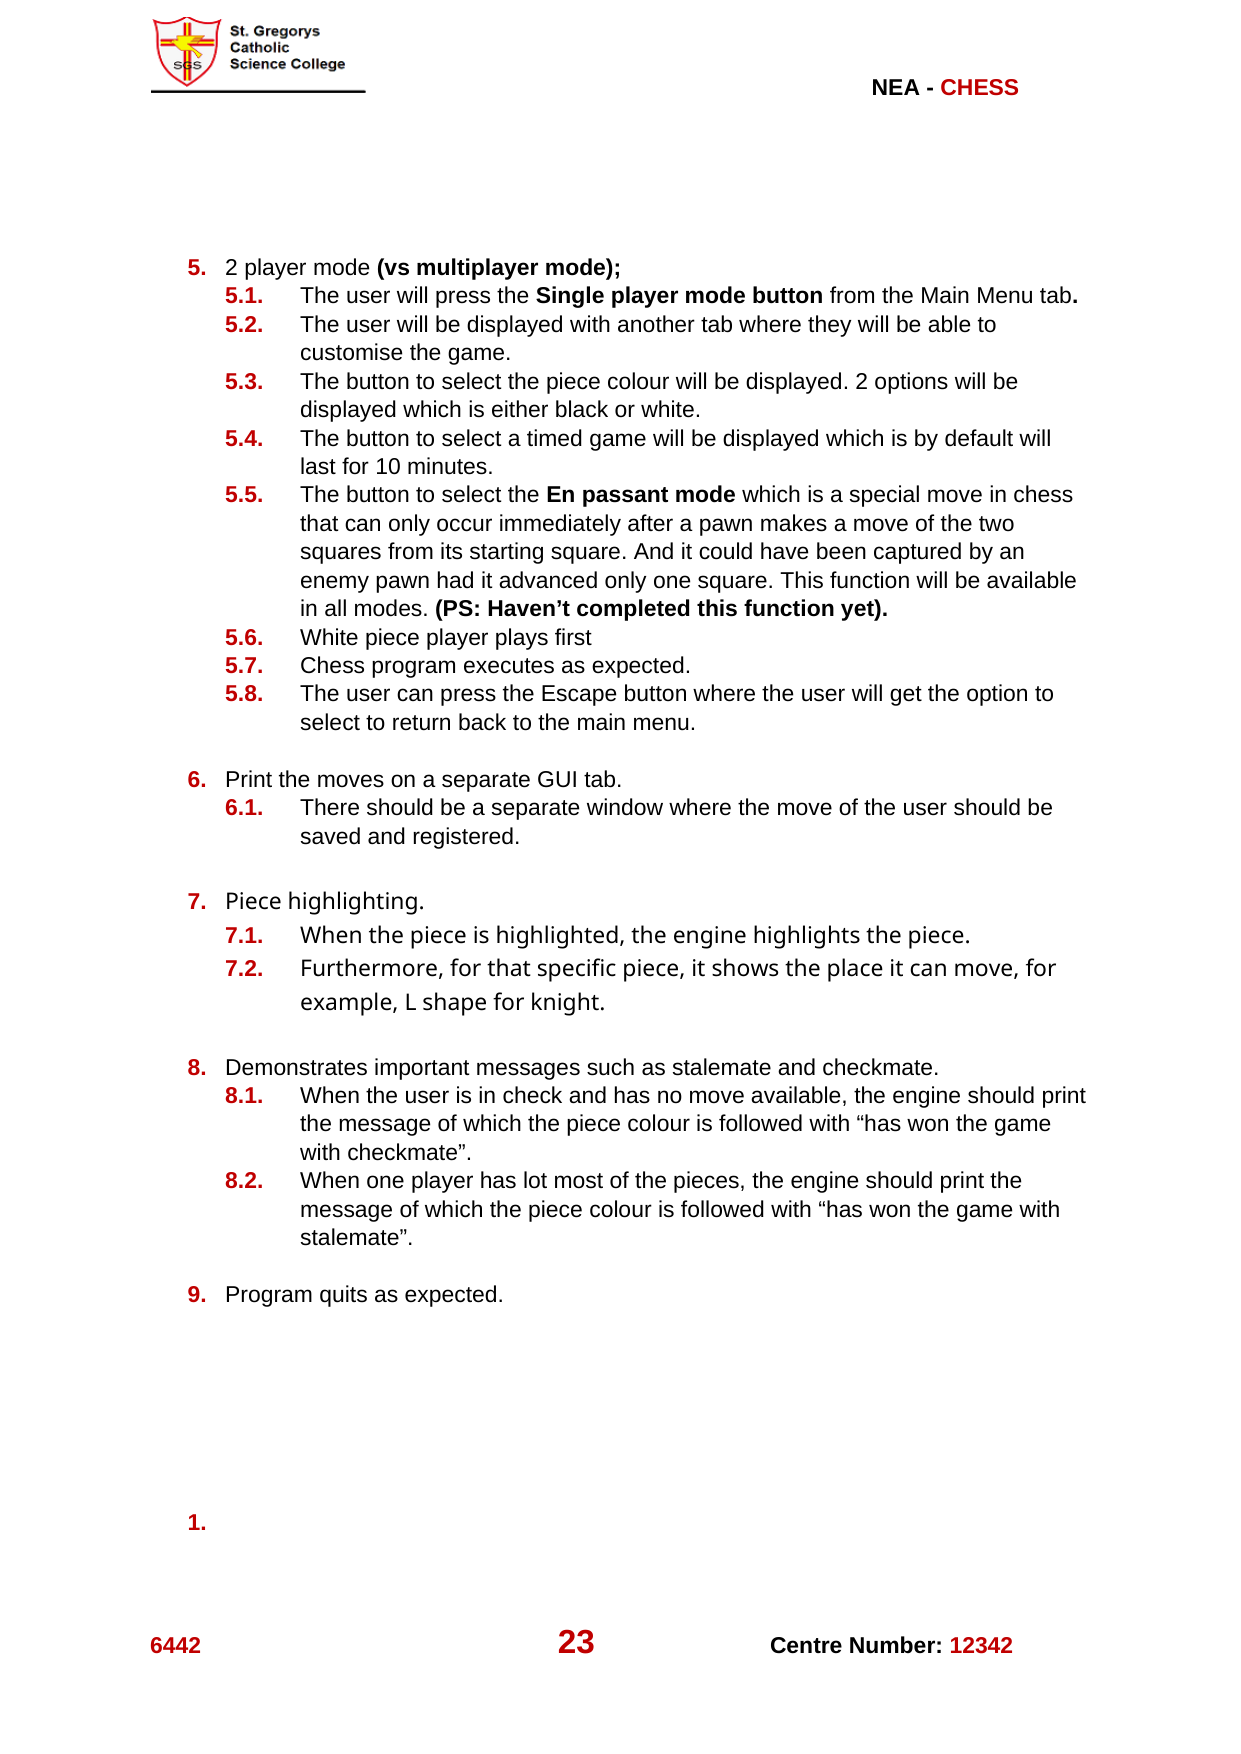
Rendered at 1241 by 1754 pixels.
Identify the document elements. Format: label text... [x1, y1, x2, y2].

list The user will be displayed with another tab where they will be able to customise the game. [225, 311, 1090, 366]
list The button to select a timed game will be displayed which is by default will last for 10 minutes. [225, 424, 1090, 479]
list The button to select the piece colour will be displayed. 2 options will be displayed which is either black or white. [225, 368, 1090, 422]
list The user will press the Single player mode button from the Main Menu tab. [225, 282, 1090, 309]
list 2 player mode (vs multiplayer mode); [187, 254, 1090, 280]
list When the piece is highlighted, the engine highlights the piece. [225, 918, 1090, 950]
list Furthermore, for that specific piece, it shows the place it can move, for example, L shape for knight. [225, 952, 1090, 1017]
list Demonstrates important messages such as stalemate and checkmate. [187, 1053, 1090, 1080]
picture [151, 17, 369, 96]
list White piece player plays first [225, 623, 1090, 650]
list Print the moves on a separate GUI tab. [187, 766, 1090, 792]
list The user can press the Escape button where the user will get the option to select to return back to the main menu. [225, 680, 1090, 735]
list Chess program executes as expected. [225, 652, 1090, 678]
list When one player has lot most of the pieces, the engine should print the message of which the piece colour is followed with “has won the game with stalemate”. [225, 1167, 1090, 1251]
list When the user is in check and has no move available, the engine should print the message of which the piece colour is followed with “has won the game with checkmate”. [225, 1082, 1090, 1165]
list Piece highlighting. [187, 885, 1090, 916]
list There should be a separate window where the move of the user should be saved and registered. [225, 794, 1090, 849]
list Program quits as expected. [187, 1281, 1090, 1307]
